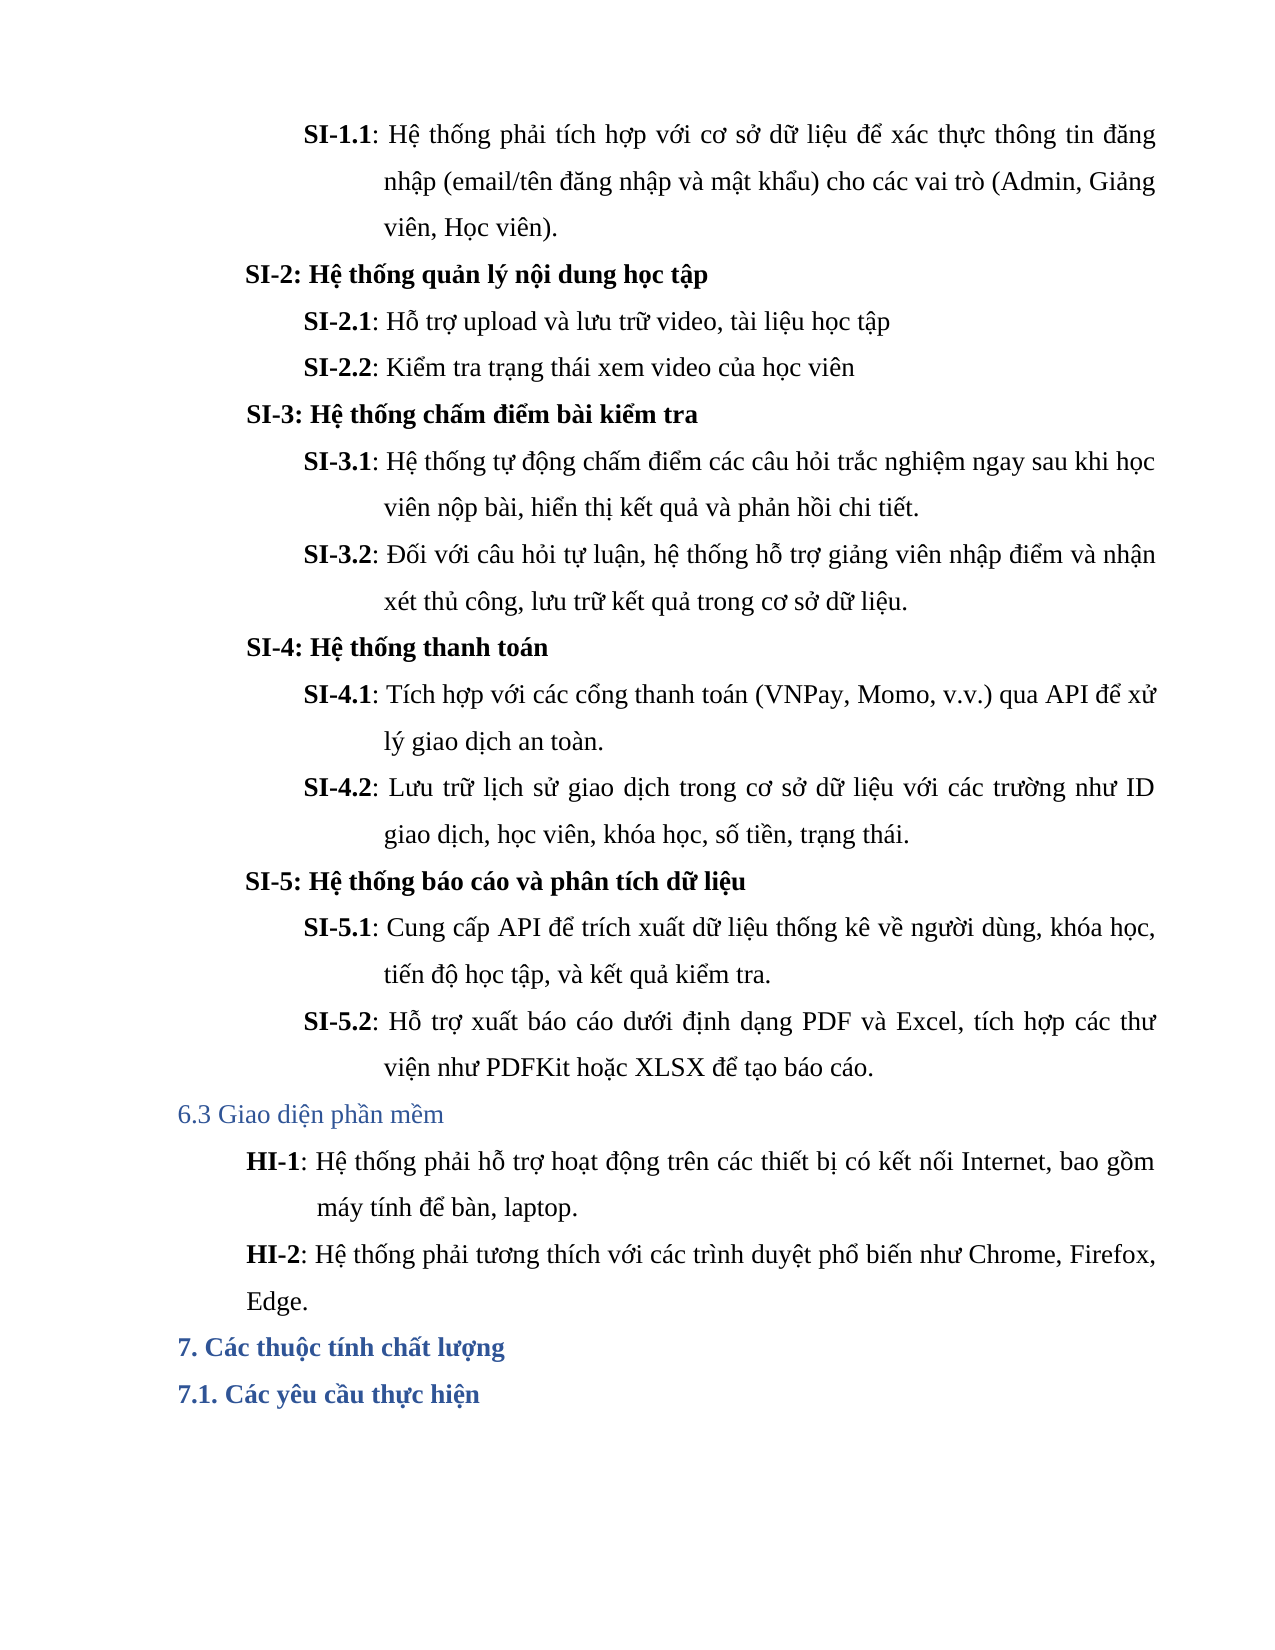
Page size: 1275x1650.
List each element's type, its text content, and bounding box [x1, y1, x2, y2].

subtitle 7.1. Các yêu cầu thực hiện [177, 1378, 1157, 1409]
text HI-2: Hệ thống phải tương thích với các trình duyệt phổ biến như Chrome, Firefox, Edge. [246, 1238, 1157, 1316]
text SI-2.2: Kiểm tra trạng thái xem video của học viên [303, 351, 1157, 383]
text SI-5.2: Hỗ trợ xuất báo cáo dưới định dạng PDF và Excel, tích hợp các thư viện như PDFKit hoặc XLSX để tạo báo cáo. [303, 1005, 1157, 1083]
text SI-4: Hệ thống thanh toán [246, 631, 1157, 663]
text SI-1.1: Hệ thống phải tích hợp với cơ sở dữ liệu để xác thực thông tin đăng nhập (email/tên đăng nhập và mật khẩu) cho các vai trò (Admin, Giảng viên, Học viên). [303, 118, 1157, 243]
text SI-4.1: Tích hợp với các cổng thanh toán (VNPay, Momo, v.v.) qua API để xử lý giao dịch an toàn. [303, 678, 1157, 756]
text SI-2: Hệ thống quản lý nội dung học tập [177, 258, 1157, 289]
text SI-4.2: Lưu trữ lịch sử giao dịch trong cơ sở dữ liệu với các trường như ID giao dịch, học viên, khóa học, số tiền, trạng thái. [303, 771, 1157, 849]
text SI-2.1: Hỗ trợ upload và lưu trữ video, tài liệu học tập [303, 305, 1157, 336]
text SI-3.2: Đối với câu hỏi tự luận, hệ thống hỗ trợ giảng viên nhập điểm và nhận xét thủ công, lưu trữ kết quả trong cơ sở dữ liệu. [303, 538, 1157, 616]
subtitle 6.3 Giao diện phần mềm [177, 1098, 1157, 1129]
text SI-5.1: Cung cấp API để trích xuất dữ liệu thống kê về người dùng, khóa học, tiến độ học tập, và kết quả kiểm tra. [303, 911, 1157, 989]
text HI-1: Hệ thống phải hỗ trợ hoạt động trên các thiết bị có kết nối Internet, bao gồm máy tính để bàn, laptop. [246, 1145, 1157, 1223]
text SI-3.1: Hệ thống tự động chấm điểm các câu hỏi trắc nghiệm ngay sau khi học viên nộp bài, hiển thị kết quả và phản hồi chi tiết. [303, 445, 1157, 523]
text SI-3: Hệ thống chấm điểm bài kiểm tra [246, 398, 1157, 429]
text SI-5: Hệ thống báo cáo và phân tích dữ liệu [177, 865, 1157, 896]
subtitle 7. Các thuộc tính chất lượng [177, 1331, 1157, 1363]
